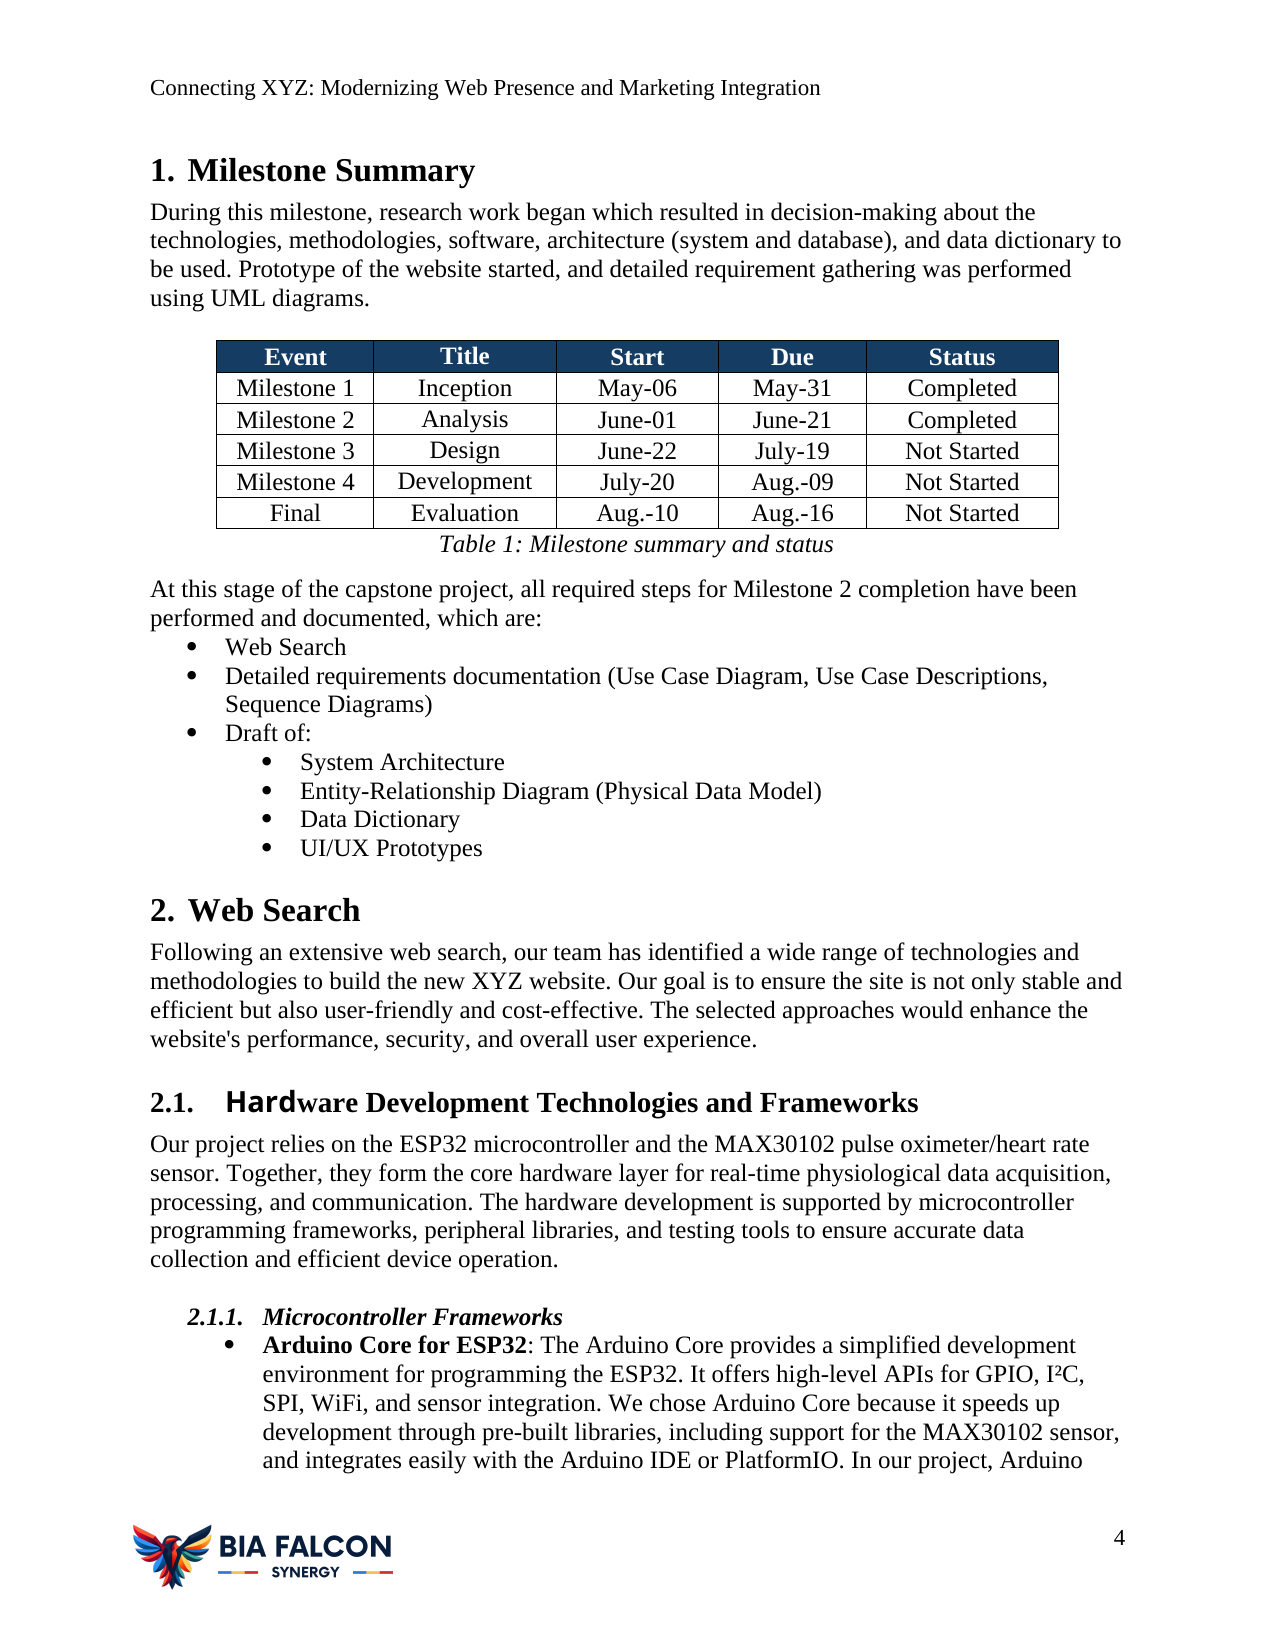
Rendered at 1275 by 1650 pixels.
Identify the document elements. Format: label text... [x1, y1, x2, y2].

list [225, 1330, 1125, 1474]
table_cell Completed [867, 404, 1058, 434]
table_header Start [557, 341, 718, 372]
table_cell May-06 [557, 373, 718, 403]
list System Architecture [262, 747, 1125, 776]
subtitle Milestone Summary [150, 150, 1125, 188]
table_cell Not Started [867, 466, 1058, 497]
table_cell Final [217, 498, 373, 528]
text At this stage of the capstone project, all required steps for Milestone 2 completion have been performed and documented, which are: [150, 574, 1125, 632]
table_cell June-22 [557, 435, 718, 465]
table_cell June-21 [719, 404, 866, 434]
list Draft of: [187, 718, 1125, 747]
table_cell May-31 [719, 373, 866, 403]
table_header Title [374, 341, 556, 372]
list Data Dictionary [262, 804, 1125, 833]
table_cell Completed [867, 373, 1058, 403]
table_cell Not Started [867, 498, 1058, 528]
table_cell Milestone 1 [217, 373, 373, 403]
table_cell Analysis [374, 404, 556, 434]
table_cell Milestone 4 [217, 466, 373, 497]
table_cell Design [374, 435, 556, 465]
text Our project relies on the ESP32 microcontroller and the MAX30102 pulse oximeter/heart rate sensor. Together, they form the core hardware layer for real-time physiological data acquisition, processing, and communication. The hardware development is supported by microcontroller programming frameworks, peripheral libraries, and testing tools to ensure accurate data collection and efficient device operation. [150, 1129, 1125, 1273]
table_cell Inception [374, 373, 556, 403]
list Entity-Relationship Diagram (Physical Data Model) [262, 776, 1125, 804]
table_header Status [867, 341, 1058, 372]
table_cell Milestone 3 [217, 435, 373, 465]
subtitle Hardware Development Technologies and Frameworks [150, 1081, 1125, 1121]
picture [129, 1521, 395, 1592]
table_header Event [217, 341, 373, 372]
table_cell Not Started [867, 435, 1058, 465]
table_cell Milestone 2 [217, 404, 373, 434]
text During this milestone, research work began which resulted in decision-making about the technologies, methodologies, software, architecture (system and database), and data dictionary to be used. Prototype of the website started, and detailed requirement gathering was performed using UML diagrams. [150, 197, 1125, 312]
text Following an extensive web search, our team has identified a wide range of technologies and methodologies to build the new XYZ website. Our goal is to ensure the site is not only stable and efficient but also user-friendly and cost-effective. The selected approaches would enhance the website's performance, security, and overall user experience. [150, 937, 1125, 1052]
subtitle Microcontroller Frameworks [187, 1302, 1125, 1330]
list Detailed requirements documentation (Use Case Diagram, Use Case Descriptions, Sequence Diagrams) [187, 661, 1125, 718]
table_cell July-19 [719, 435, 866, 465]
table_cell Aug.-16 [719, 498, 866, 528]
table_cell Evaluation [374, 498, 556, 528]
table_cell Aug.-10 [557, 498, 718, 528]
subtitle Web Search [150, 891, 1125, 929]
table_header Due [719, 341, 866, 372]
table_cell Development [374, 466, 556, 497]
table_cell Aug.-09 [719, 466, 866, 497]
table_cell July-20 [557, 466, 718, 497]
list Web Search [187, 632, 1125, 661]
list UI/UX Prototypes [262, 833, 1125, 862]
table_cell June-01 [557, 404, 718, 434]
